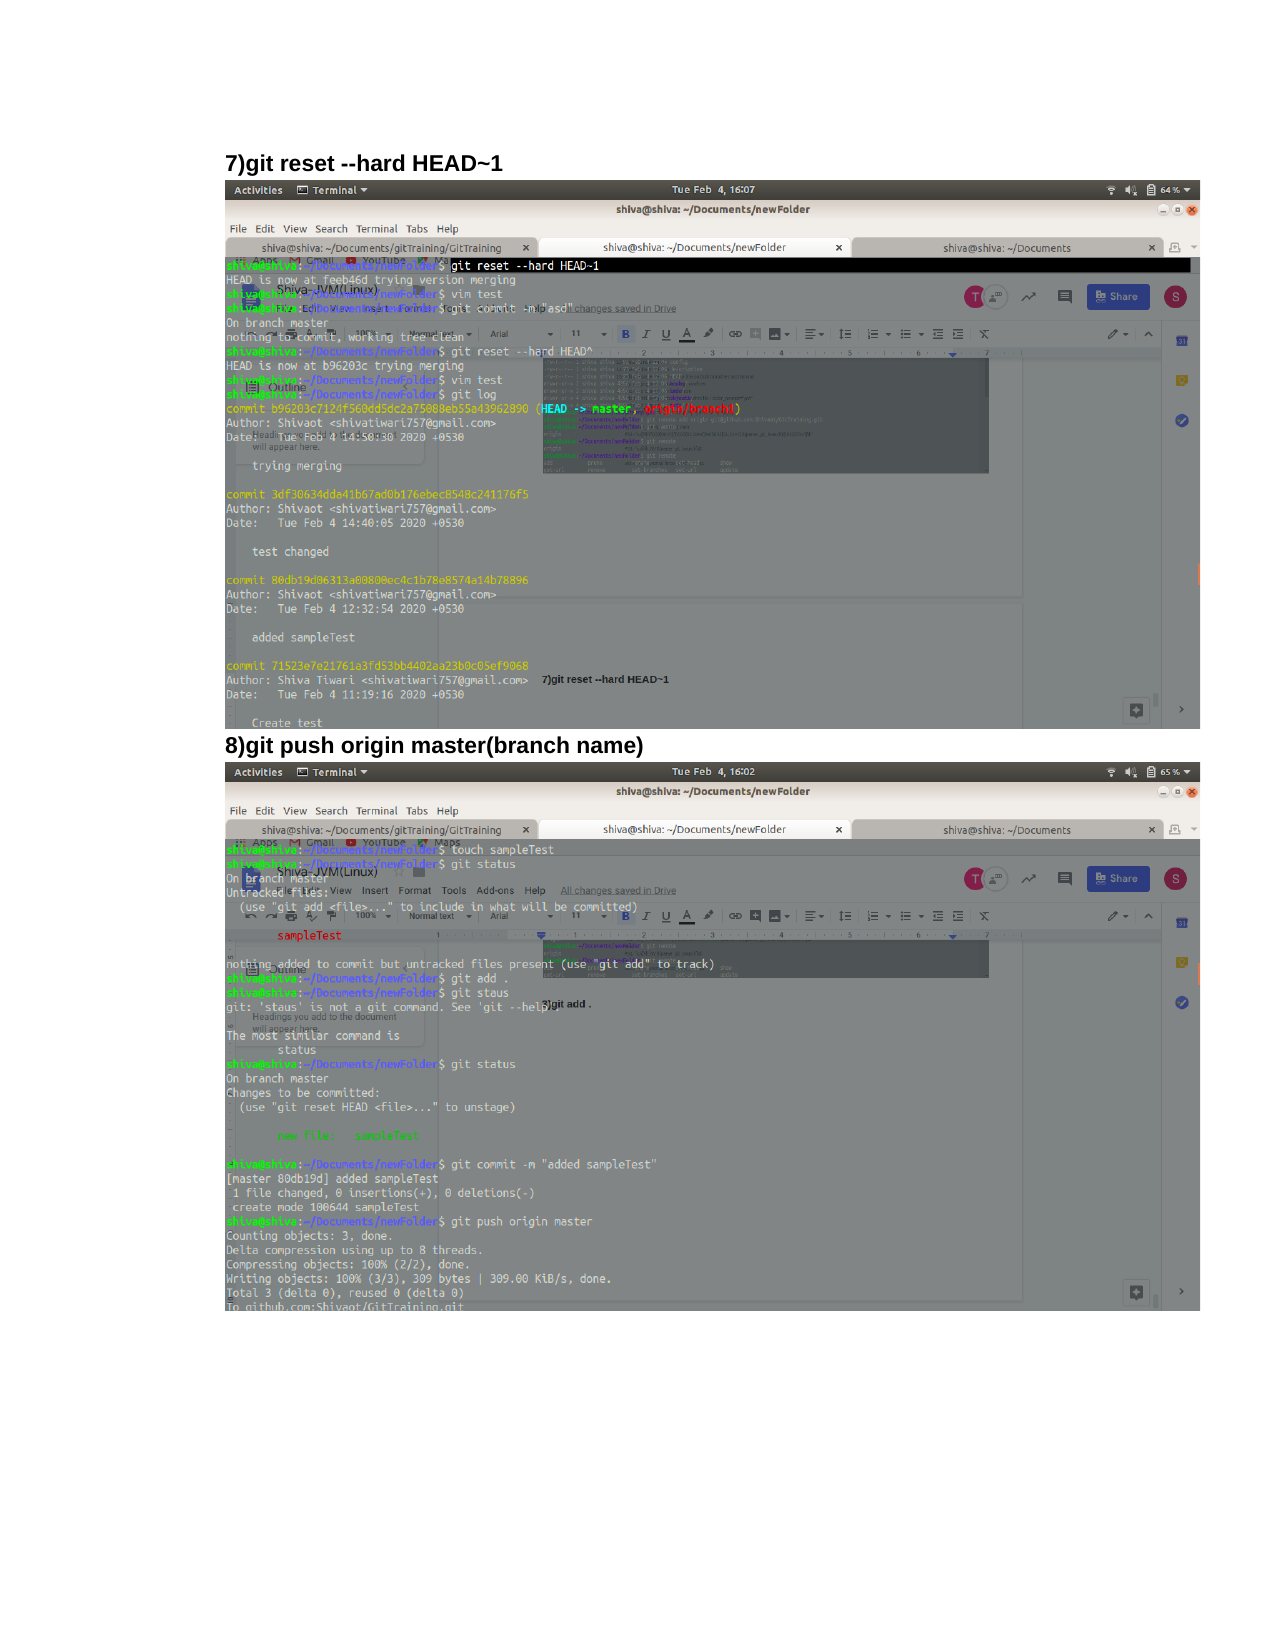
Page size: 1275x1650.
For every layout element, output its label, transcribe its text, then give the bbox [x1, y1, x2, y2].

picture [225, 762, 1200, 1311]
text 7)git reset --hard HEAD~1 [225, 150, 1125, 180]
text 8)git push origin master(branch name) [225, 732, 1125, 758]
picture [225, 180, 1200, 729]
